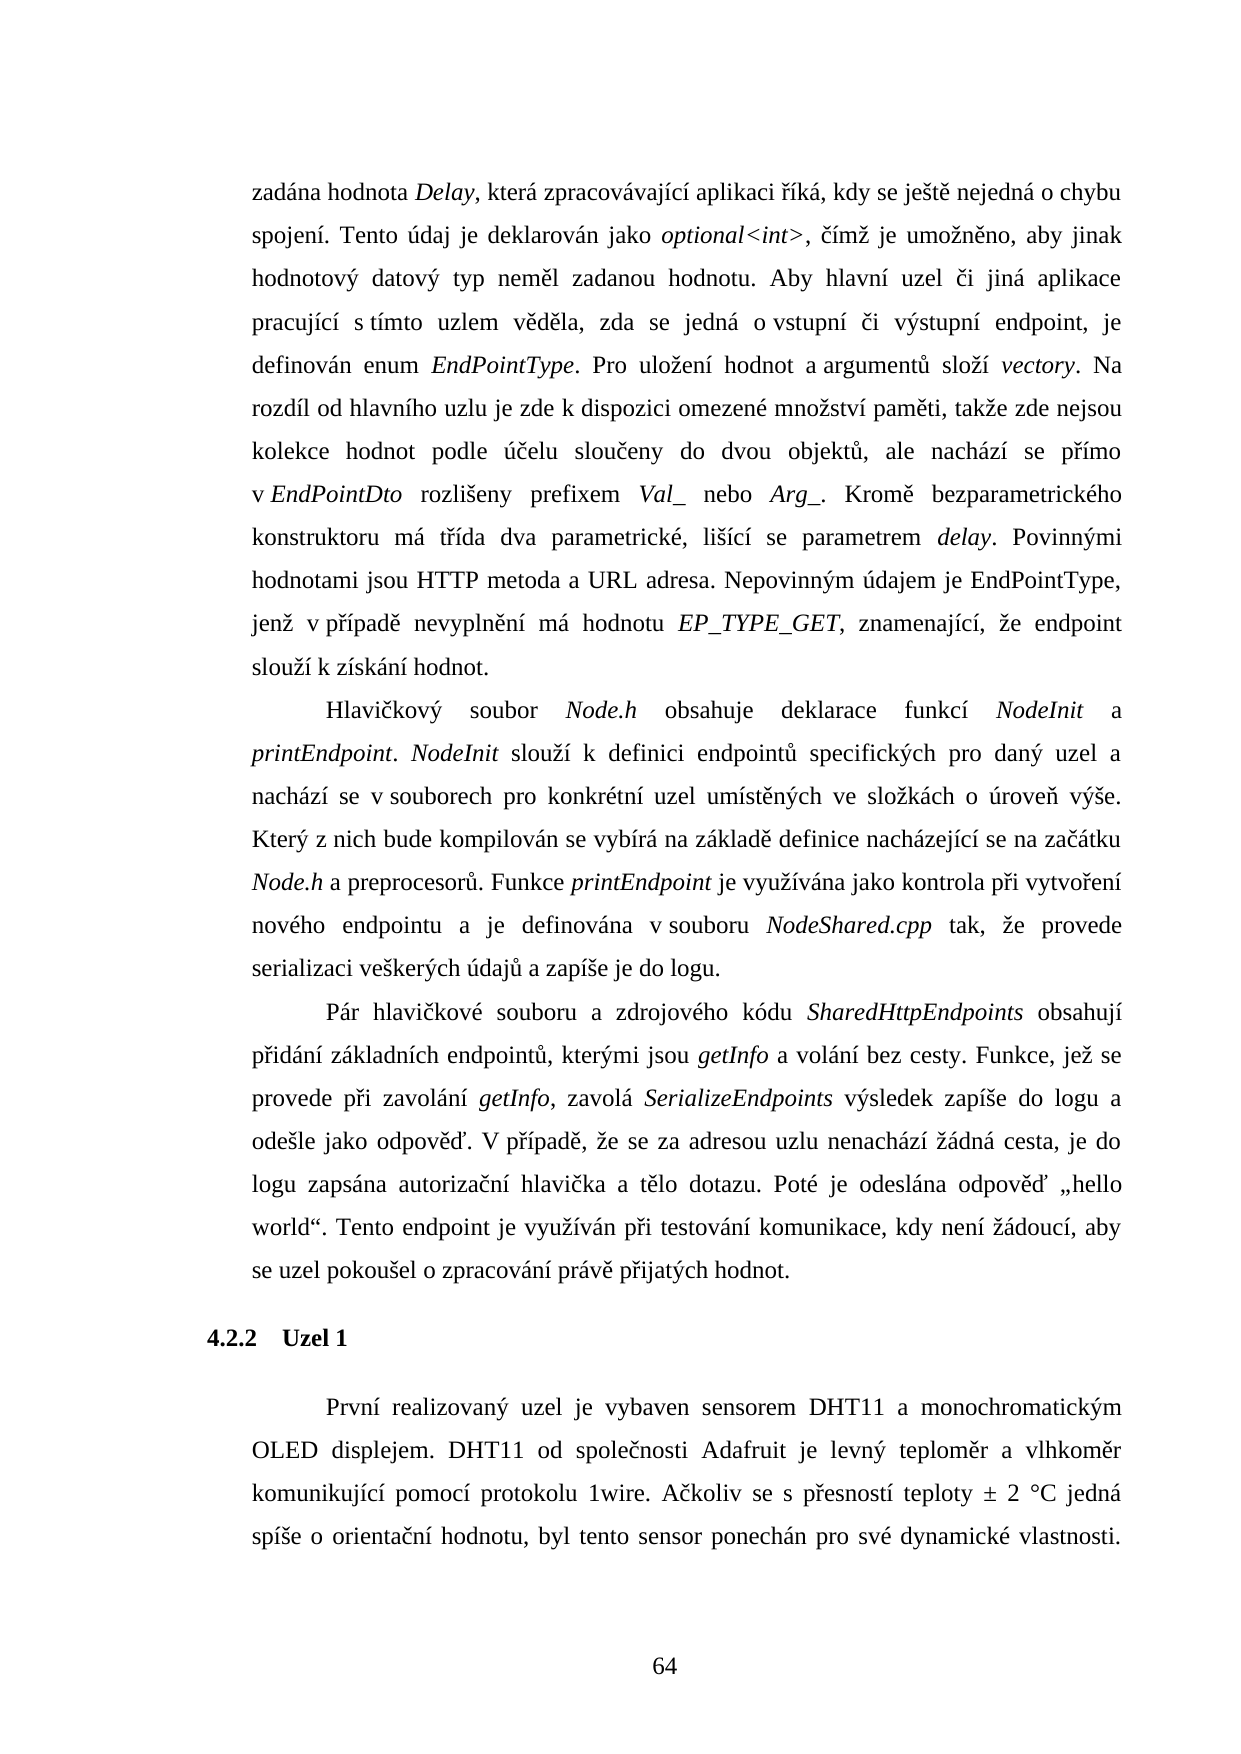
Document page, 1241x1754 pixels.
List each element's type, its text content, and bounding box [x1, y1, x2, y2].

subtitle Uzel 1 [207, 1323, 1122, 1352]
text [252, 177, 1122, 680]
text Pár hlavičkové souboru a zdrojového kódu SharedHttpEndpoints obsahují přidání základních endpointů, kterými jsou getInfo a volání bez cesty. Funkce, jež se provede při zavolání getInfo, zavolá SerializeEndpoints výsledek zapíše do logu a odešle jako odpověď. V případě, že se za adresou uzlu nenachází žádná cesta, je do logu zapsána autorizační hlavička a tělo dotazu. Poté je odeslána odpověď „hello world“. Tento endpoint je využíván při testování komunikace, kdy není žádoucí, aby se uzel pokoušel o zpracování právě přijatých hodnot. [252, 997, 1122, 1284]
text Hlavičkový soubor Node.h obsahuje deklarace funkcí NodeInit a printEndpoint. NodeInit slouží k definici endpointů specifických pro daný uzel a nachází se v souborech pro konkrétní uzel umístěných ve složkách o úroveň výše. Který z nich bude kompilován se vybírá na základě definice nacházející se na začátku Node.h a preprocesorů. Funkce printEndpoint je využívána jako kontrola při vytvoření nového endpointu a je definována v souboru NodeShared.cpp tak, že provede serializaci veškerých údajů a zapíše je do logu. [252, 695, 1122, 982]
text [252, 1392, 1122, 1550]
